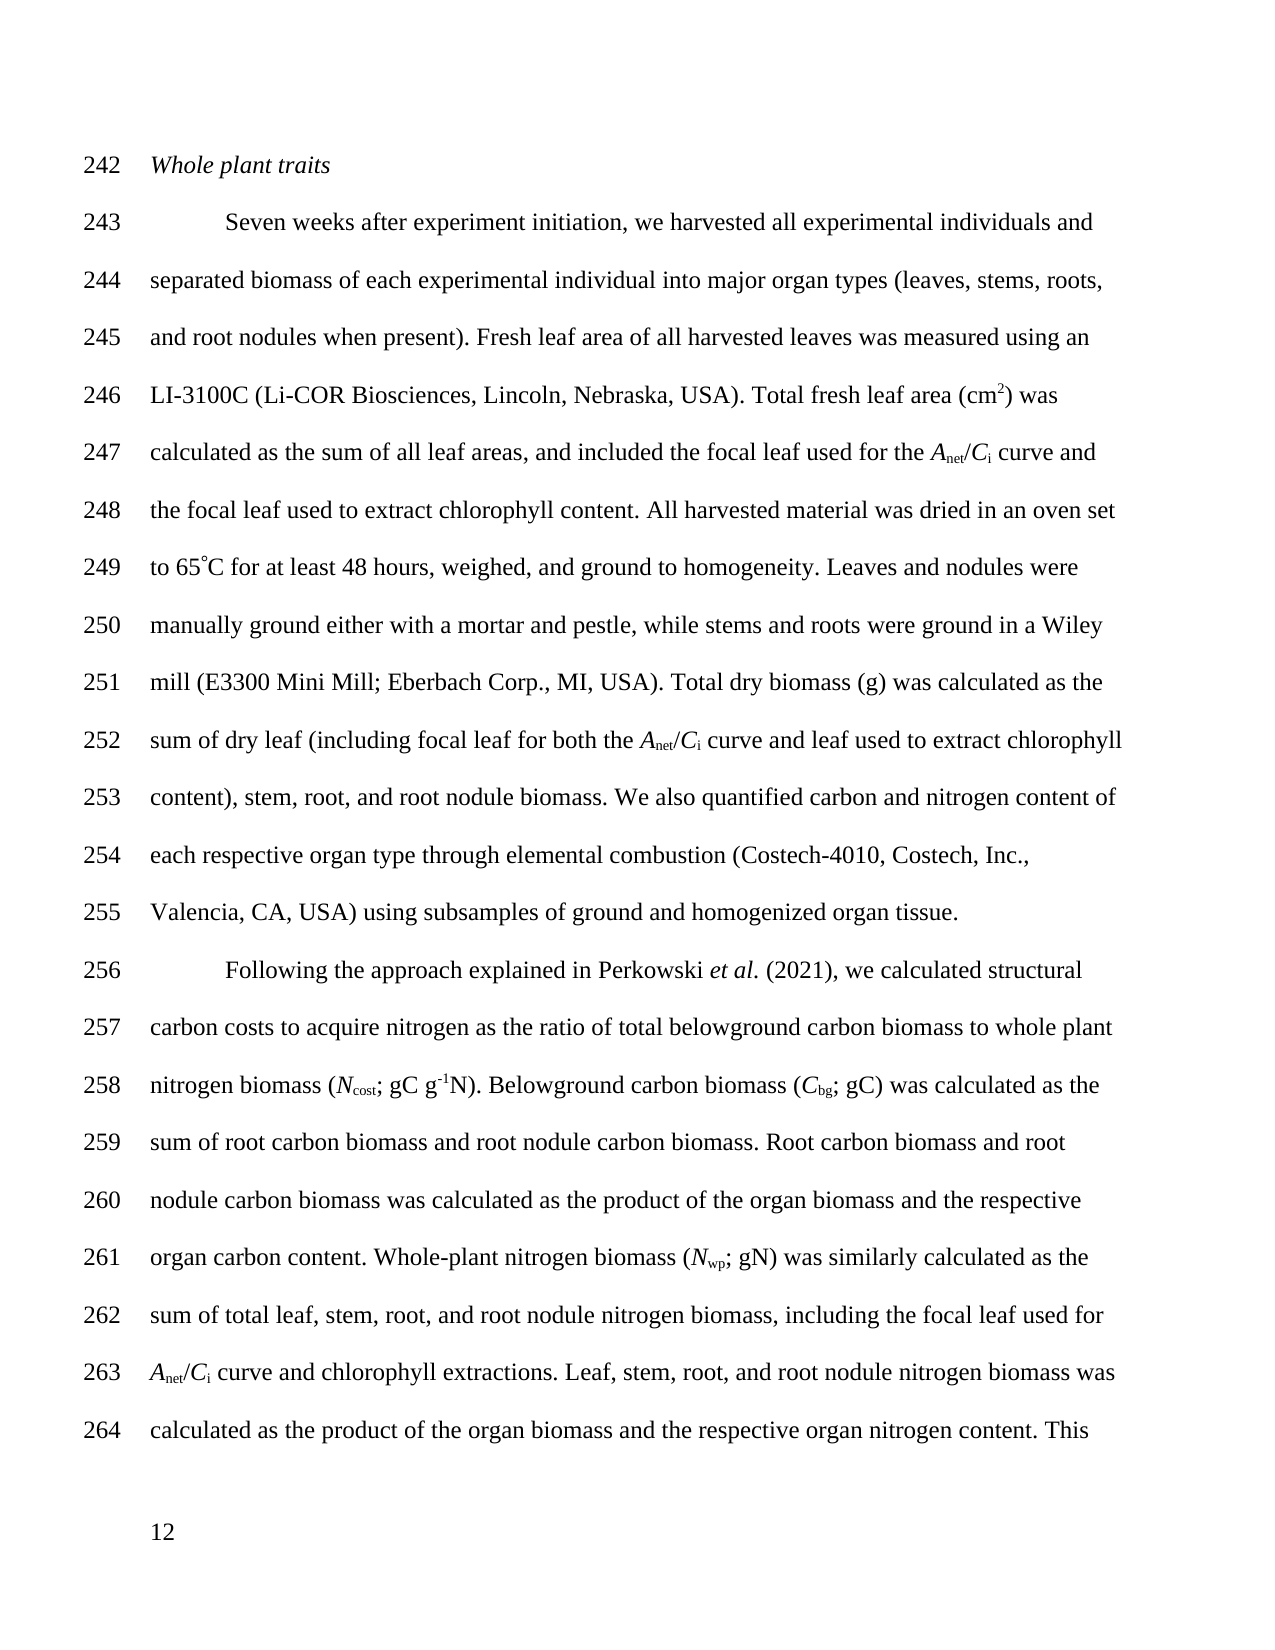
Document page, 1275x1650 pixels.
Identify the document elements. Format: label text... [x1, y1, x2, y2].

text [150, 955, 1125, 1444]
text Whole plant traits [150, 150, 1125, 179]
text Seven weeks after experiment initiation, we harvested all experimental individuals and separated biomass of each experimental individual into major organ types (leaves, stems, roots, and root nodules when present). Fresh leaf area of all harvested leaves was measured using an LI-3100C (Li-COR Biosciences, Lincoln, Nebraska, USA). Total fresh leaf area (cm2) was calculated as the sum of all leaf areas, and included the focal leaf used for the Anet/Ci curve and the focal leaf used to extract chlorophyll content. All harvested material was dried in an oven set to 65C for at least 48 hours, weighed, and ground to homogeneity. Leaves and nodules were manually ground either with a mortar and pestle, while stems and roots were ground in a Wiley mill (E3300 Mini Mill; Eberbach Corp., MI, USA). Total dry biomass (g) was calculated as the sum of dry leaf (including focal leaf for both the Anet/Ci curve and leaf used to extract chlorophyll content), stem, root, and root nodule biomass. We also quantified carbon and nitrogen content of each respective organ type through elemental combustion (Costech-4010, Costech, Inc., Valencia, CA, USA) using subsamples of ground and homogenized organ tissue. [150, 207, 1125, 926]
